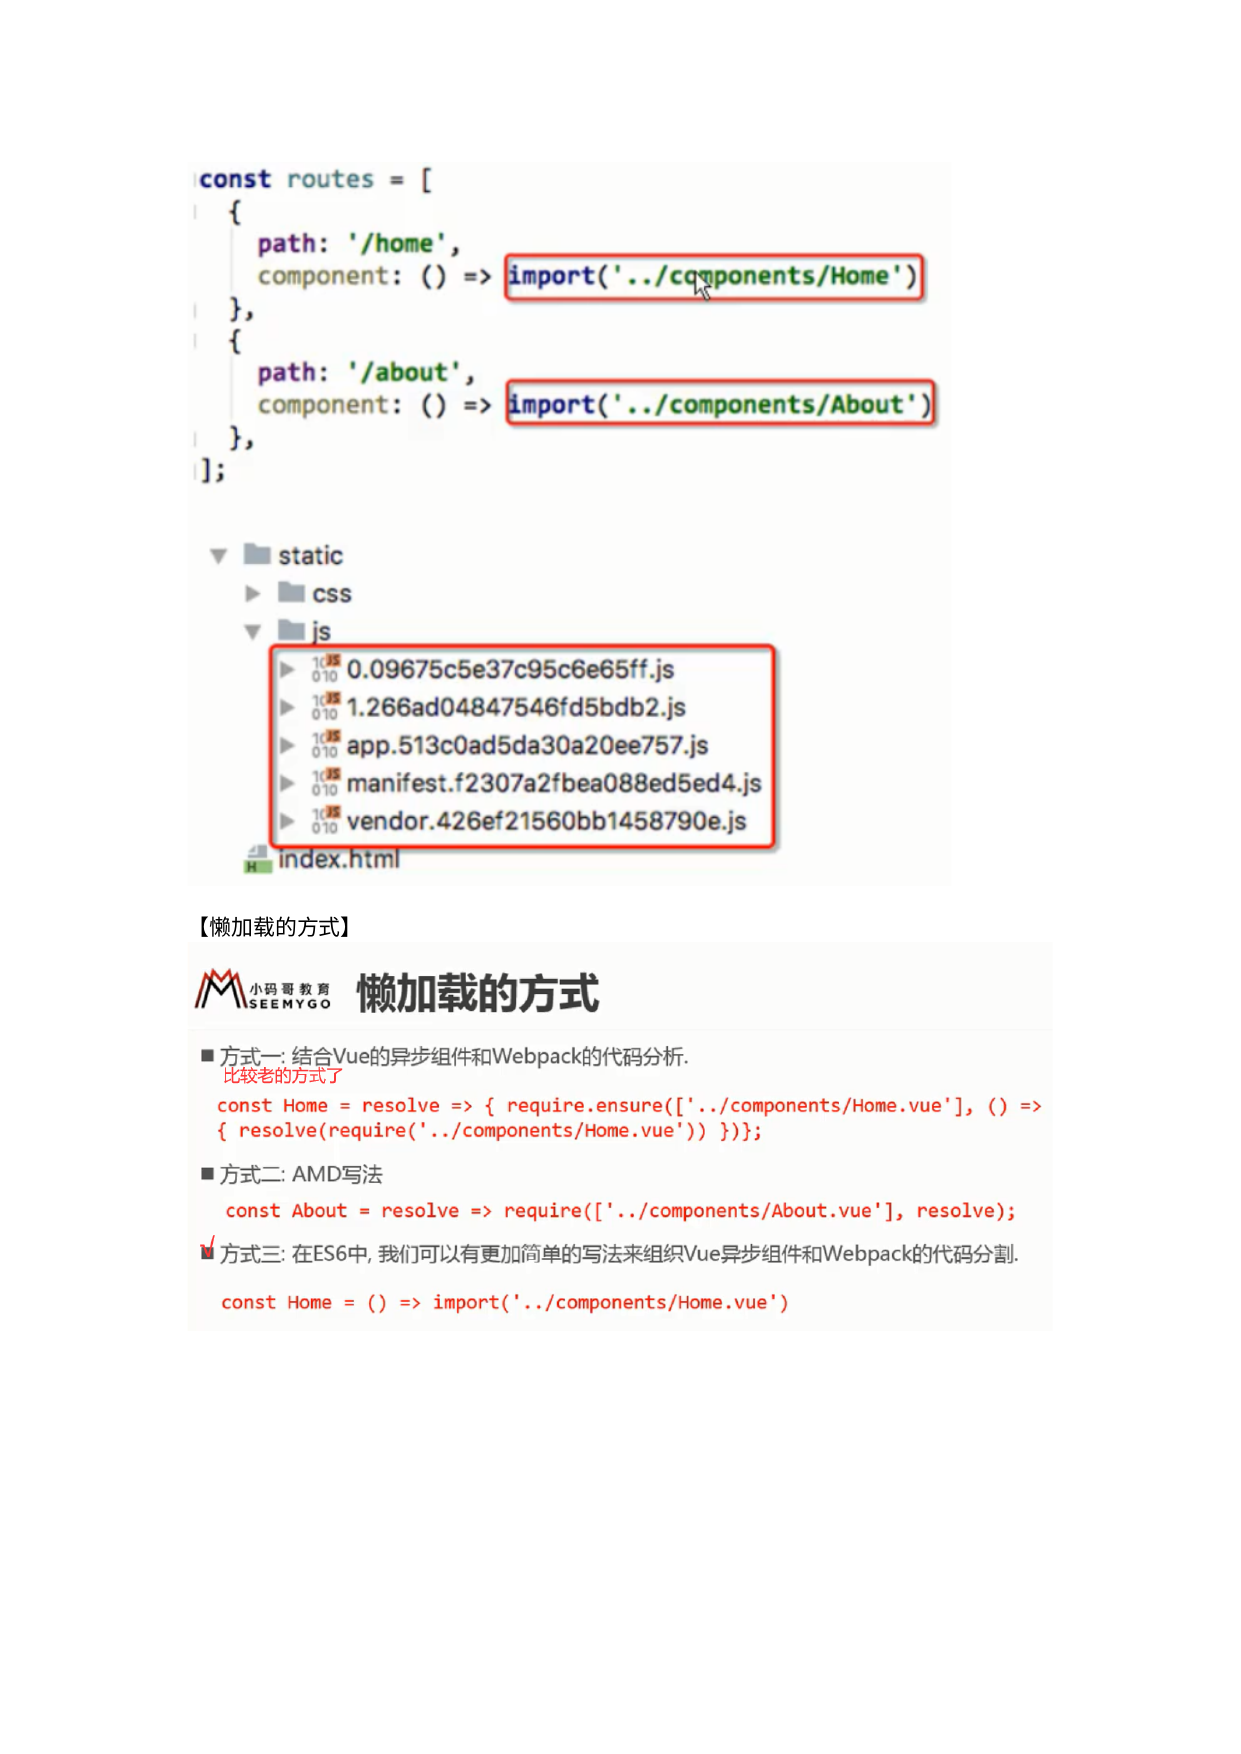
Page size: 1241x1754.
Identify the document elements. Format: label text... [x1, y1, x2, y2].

picture [187, 942, 1053, 1331]
picture [187, 162, 952, 886]
text 【懒加载的方式】 [187, 909, 1053, 942]
